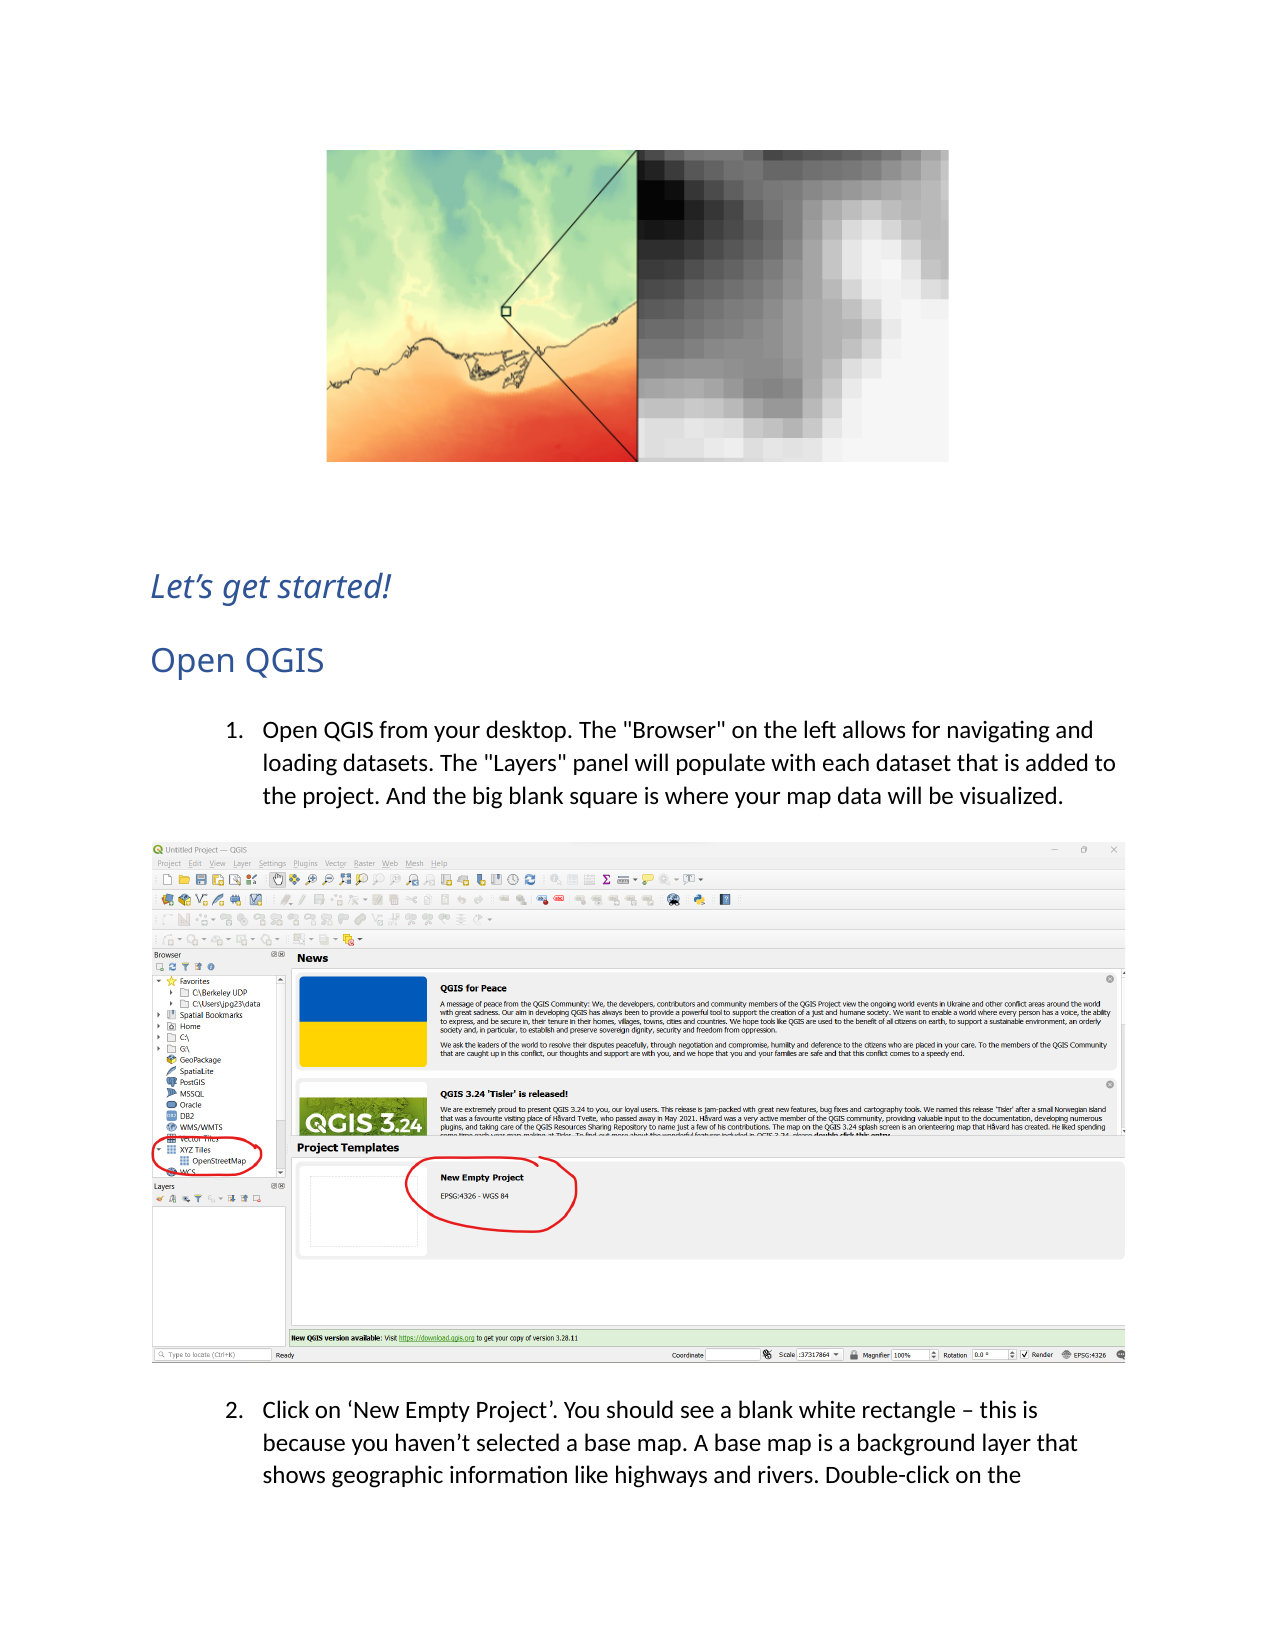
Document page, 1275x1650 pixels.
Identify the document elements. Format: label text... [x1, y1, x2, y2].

subtitle Let’s get started! [150, 562, 1125, 608]
picture [150, 842, 1125, 1363]
subtitle Open QGIS [150, 636, 1125, 682]
list Open QGIS from your desktop. The "Browser" on the left allows for navigating and loading datasets. The "Layers" panel will populate with each dataset that is added to the project. And the big blank square is where your map data will be visualized. [225, 714, 1125, 811]
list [225, 1394, 1125, 1490]
picture [326, 150, 949, 462]
